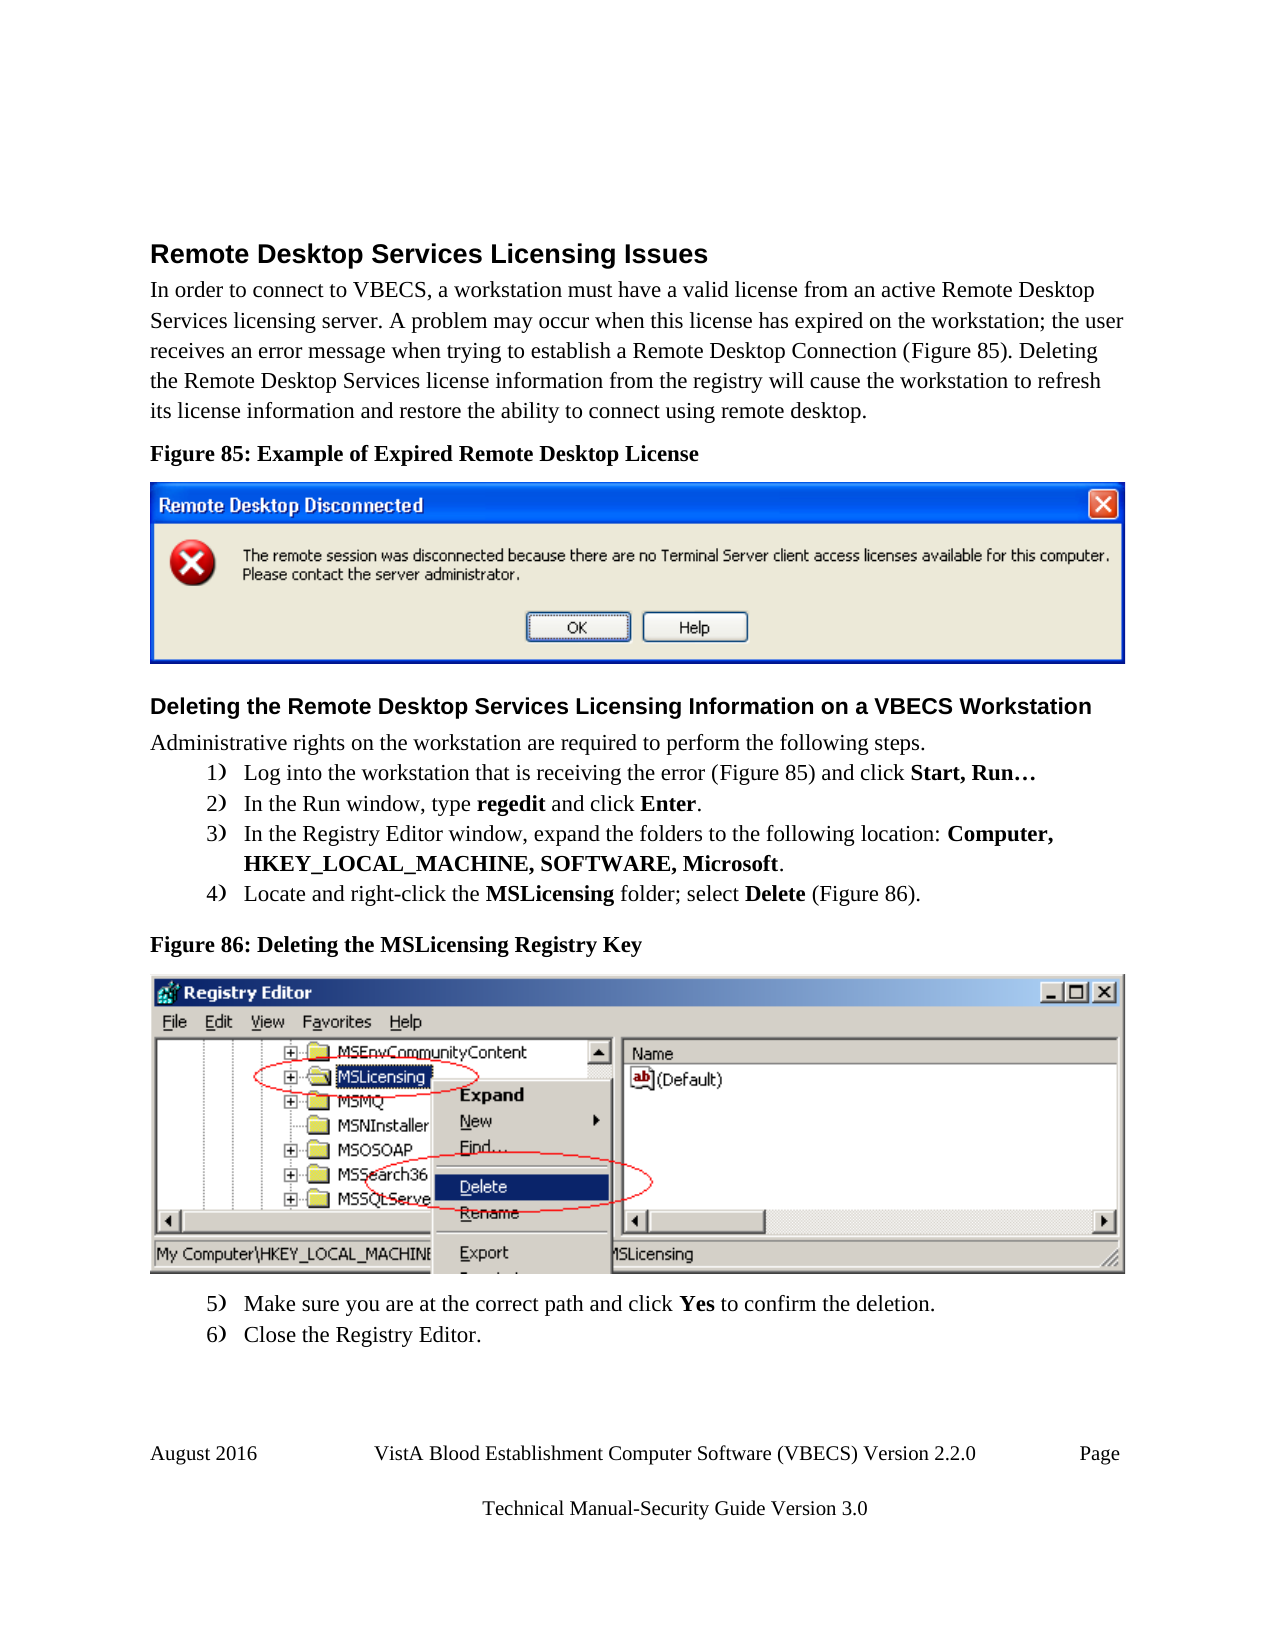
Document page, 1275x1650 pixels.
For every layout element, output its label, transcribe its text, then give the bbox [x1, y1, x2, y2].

subtitle Deleting the Remote Desktop Services Licensing Information on a VBECS Workstation [150, 693, 1125, 719]
text Figure 85: Example of Expired Remote Desktop License [150, 440, 1125, 466]
text Figure 86: Deleting the MSLicensing Registry Key [150, 931, 1125, 958]
picture [150, 482, 1125, 664]
text In order to connect to VBECS, a workstation must have a valid license from an active Remote Desktop Services licensing server. A problem may occur when this license has expired on the workstation; the user receives an error message when trying to establish a Remote Desktop Connection (Figure 85). Deleting the Remote Desktop Services license information from the registry will cause the workstation to refresh its license information and restore the ability to connect using remote desktop. [150, 277, 1125, 424]
list Administrative rights on the workstation are required to perform the following steps. [150, 729, 1125, 756]
list In the Run window, type regedit and click Enter. [206, 790, 1125, 816]
text Remote Desktop Services Licensing Issues DR 4373 [150, 234, 1125, 271]
list Make sure you are at the correct path and click Yes to confirm the deletion. [206, 1290, 1125, 1317]
picture [150, 974, 1125, 1274]
list Locate and right-click the MSLicensing folder; select Delete (Figure 86). [206, 880, 1125, 907]
list In the Registry Editor window, expand the folders to the following location: Computer, HKEY_LOCAL_MACHINE, SOFTWARE, Microsoft. [206, 820, 1125, 876]
list Close the Registry Editor. [206, 1321, 1125, 1347]
list Log into the workstation that is receiving the error (Figure 85) and click Start, Run… [206, 759, 1125, 786]
